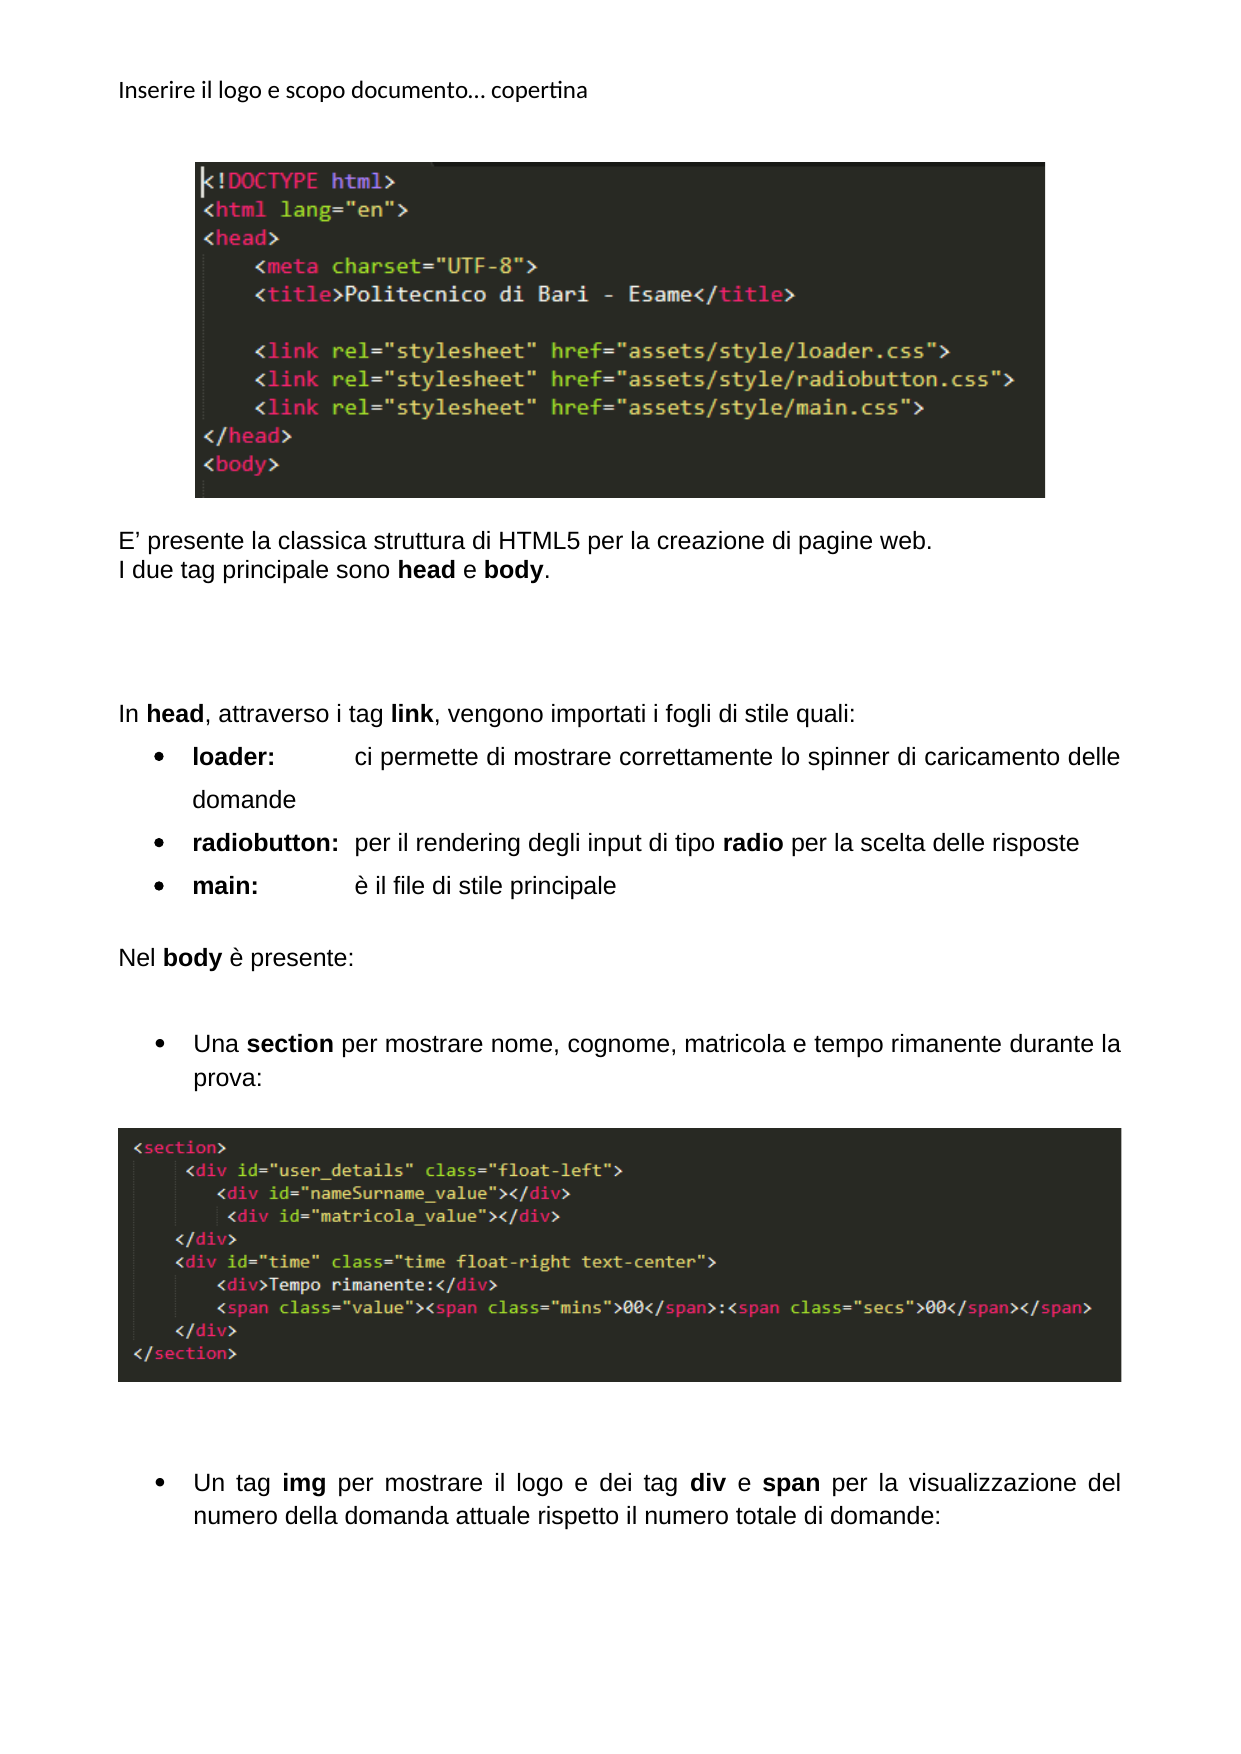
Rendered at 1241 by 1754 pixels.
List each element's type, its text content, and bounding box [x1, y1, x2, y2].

list Una section per mostrare nome, cognome, matricola e tempo rimanente durante la prova: [156, 1029, 1122, 1091]
text Nel body è presente: [118, 943, 1122, 972]
picture [195, 162, 1045, 498]
text E’ presente la classica struttura di HTML5 per la creazione di pagine web. [118, 526, 1122, 555]
list Un tag img per mostrare il logo e dei tag div e span per la visualizzazione del numero della domanda attuale rispetto il numero totale di domande: [156, 1468, 1122, 1529]
list radiobutton: per il rendering degli input di tipo radio per la scelta delle risposte [154, 828, 1122, 857]
list loader: ci permette di mostrare correttamente lo spinner di caricamento delle domande [154, 742, 1122, 814]
text I due tag principale sono head e body. [118, 555, 1122, 583]
text In head, attraverso i tag link, vengono importati i fogli di stile quali: [118, 698, 1122, 727]
picture [118, 1128, 1122, 1382]
list main: è il file di stile principale [154, 871, 1122, 900]
